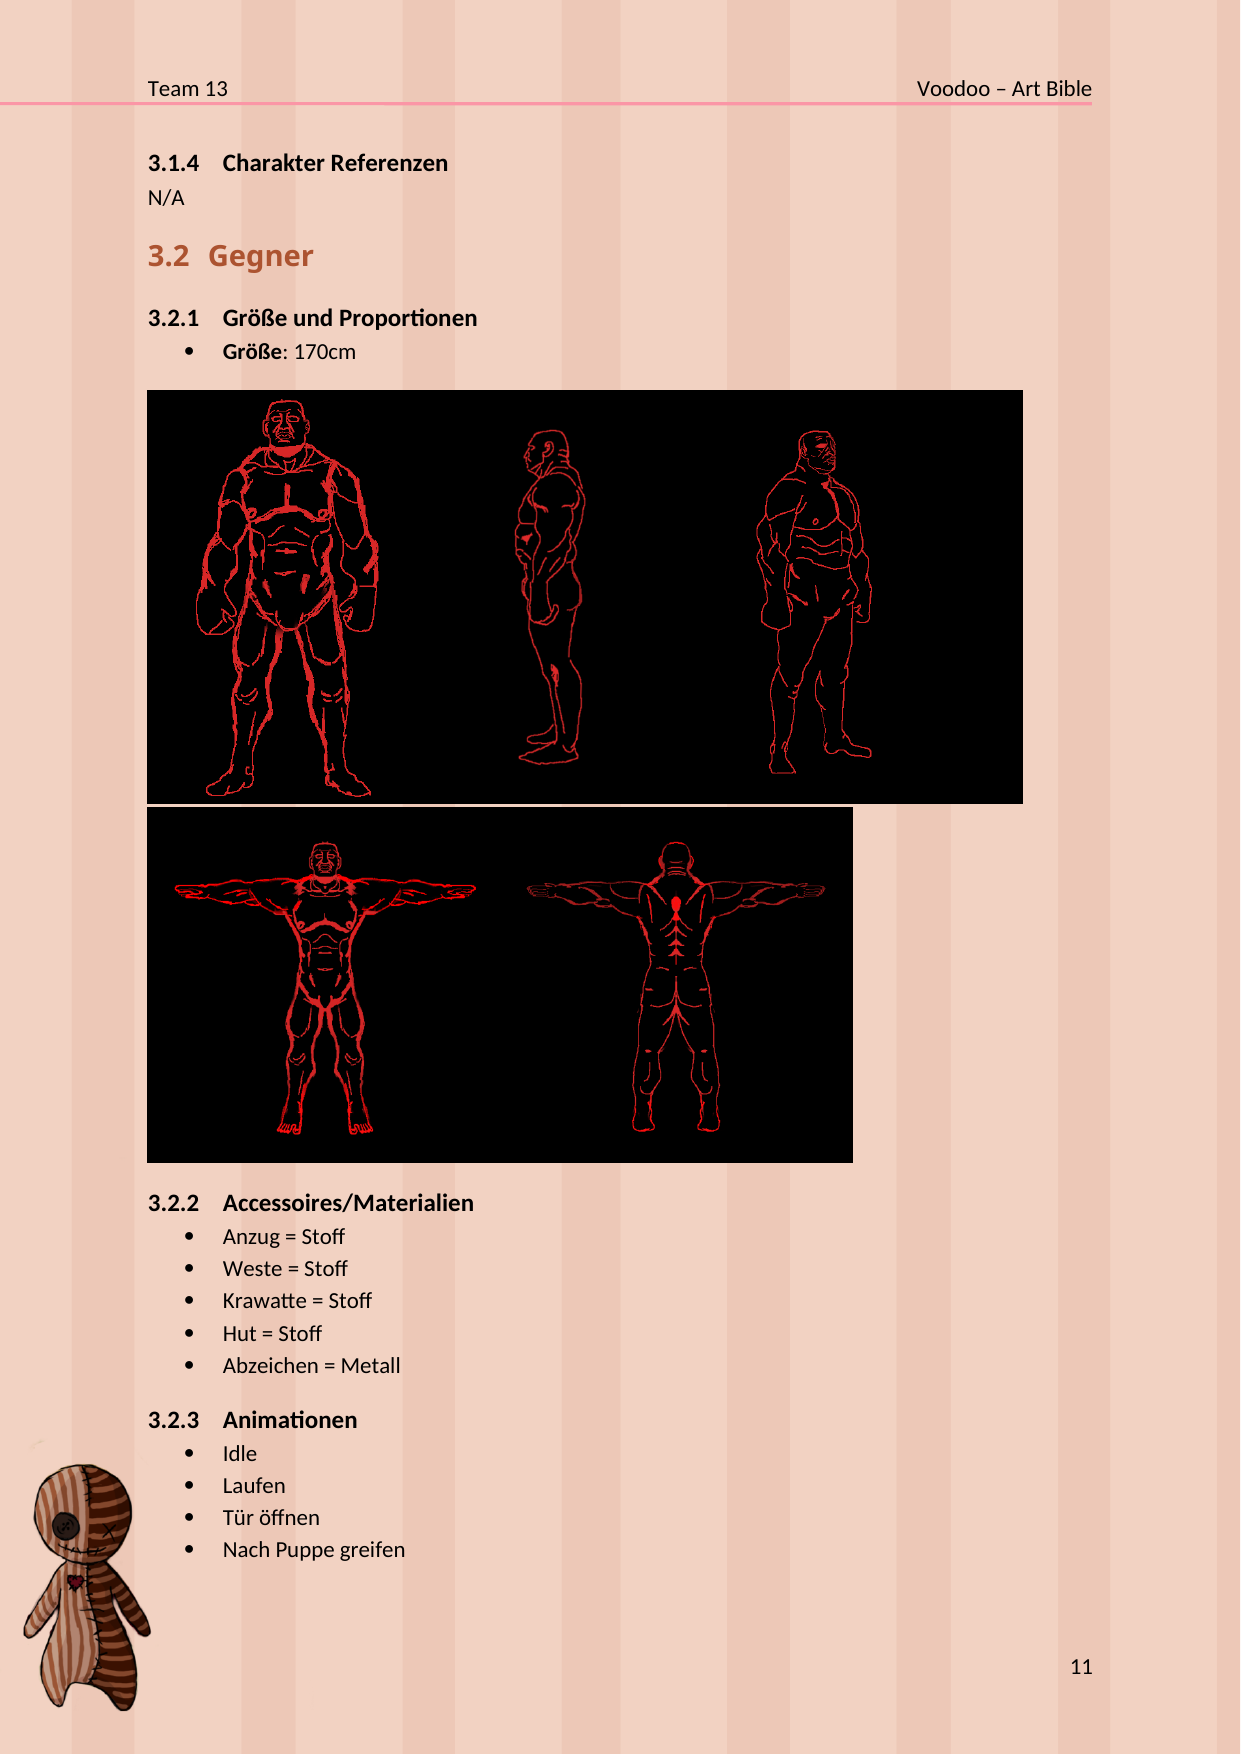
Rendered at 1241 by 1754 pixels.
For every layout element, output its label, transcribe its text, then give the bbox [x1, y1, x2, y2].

subtitle Gegner [148, 236, 1093, 275]
picture [0, 0, 1241, 1754]
subtitle Accessoires/Materialien [148, 1187, 1093, 1218]
list Hut = Stoff [185, 1319, 1093, 1347]
list Abzeichen = Metall [185, 1351, 1093, 1379]
list Laufen [185, 1471, 1093, 1499]
subtitle Größe und Proportionen [148, 302, 1093, 333]
list Idle [185, 1439, 1093, 1467]
list Größe: 170cm [185, 337, 1093, 365]
subtitle Animationen [148, 1404, 1093, 1434]
subtitle Charakter Referenzen [148, 148, 1093, 178]
text N/A [148, 183, 1093, 211]
list Nach Puppe greifen [185, 1536, 1093, 1564]
list Weste = Stoff [185, 1254, 1093, 1282]
list Krawatte = Stoff [185, 1287, 1093, 1315]
list Anzug = Stoff [185, 1222, 1093, 1250]
list Tür öffnen [185, 1503, 1093, 1531]
